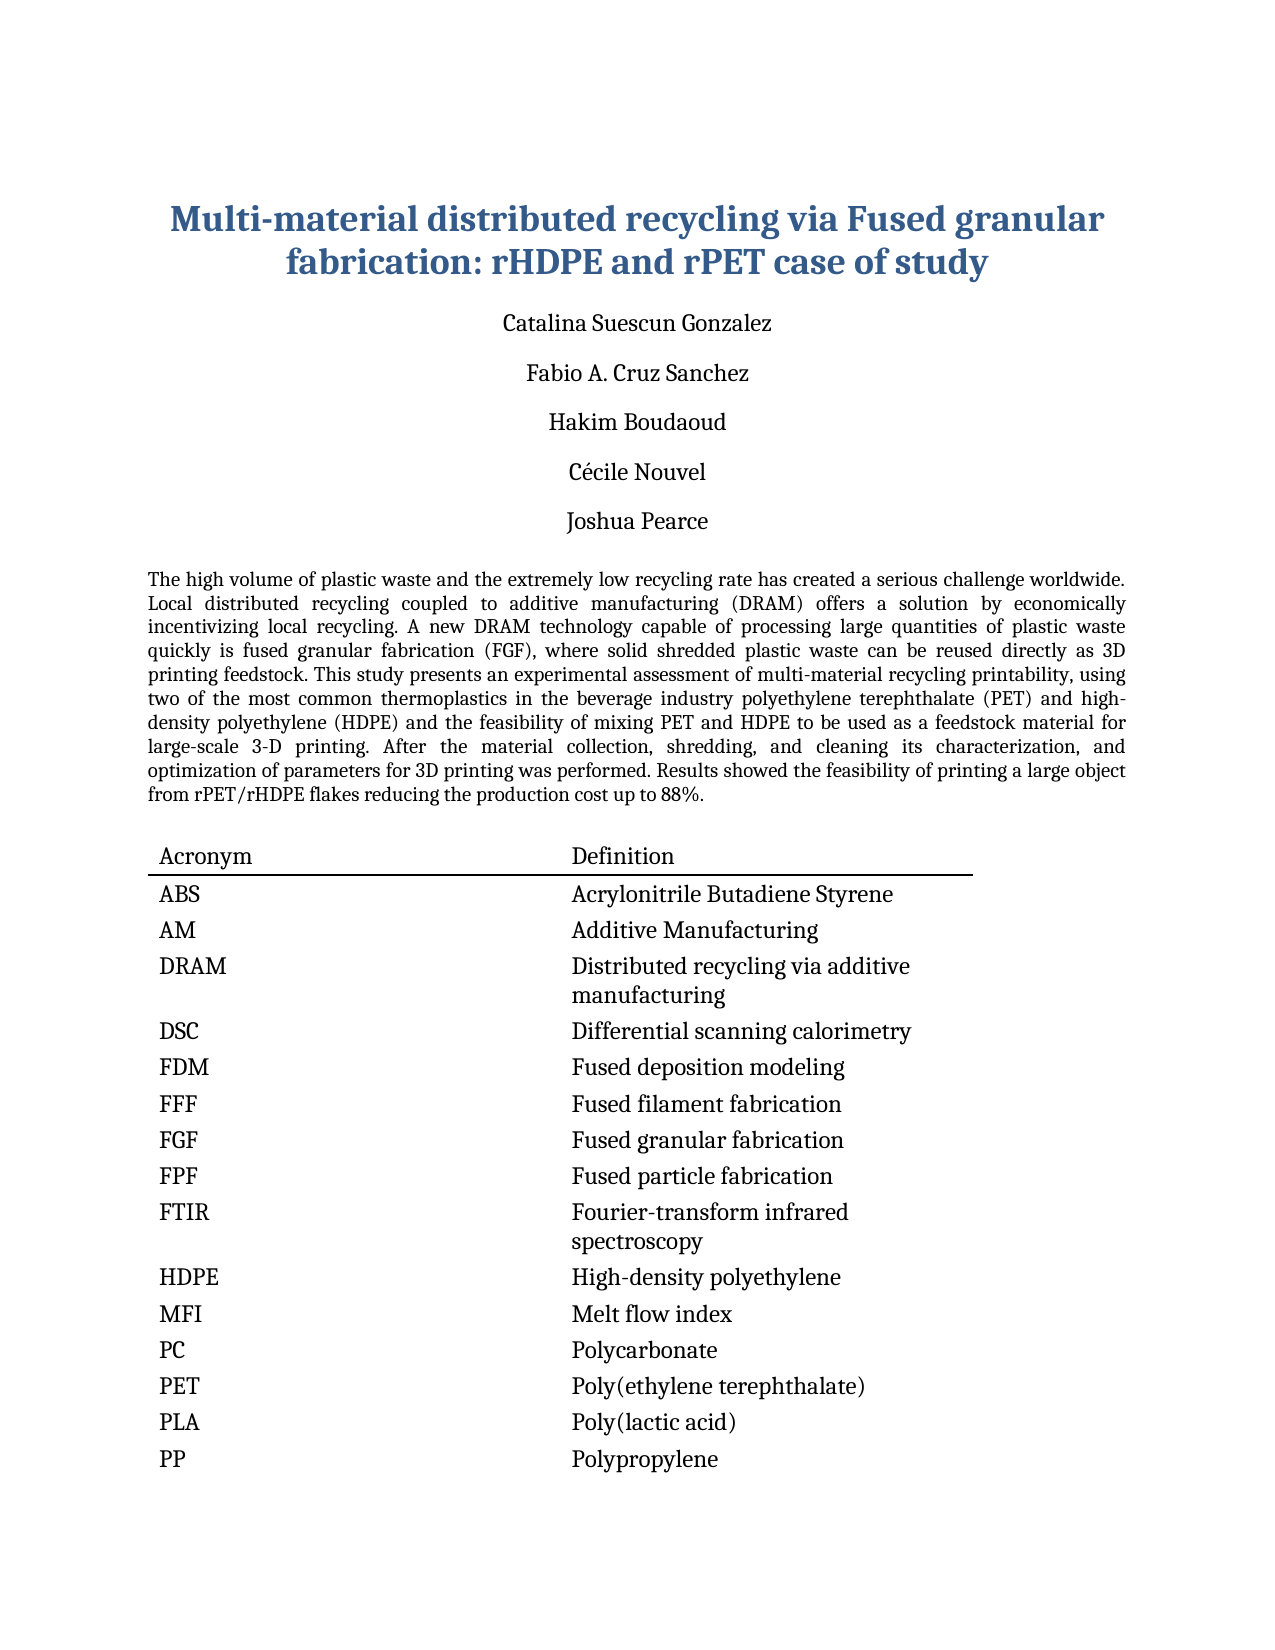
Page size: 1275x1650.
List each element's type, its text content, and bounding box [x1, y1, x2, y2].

table_cell FGF [148, 1122, 560, 1158]
table_cell Fused deposition modeling [560, 1050, 973, 1086]
table_cell Differential scanning calorimetry [560, 1013, 973, 1049]
table_cell FTIR [148, 1195, 560, 1259]
table_cell Fused granular fabrication [560, 1122, 973, 1158]
table_cell Fused particle fabrication [560, 1158, 973, 1194]
table_cell PP [148, 1441, 560, 1477]
text The high volume of plastic waste and the extremely low recycling rate has created a serious challenge worldwide. Local distributed recycling coupled to additive manufacturing (DRAM) offers a solution by economically incentivizing local recycling. A new DRAM technology capable of processing large quantities of plastic waste quickly is fused granular fabrication (FGF), where solid shredded plastic waste can be reused directly as 3D printing feedstock. This study presents an experimental assessment of multi-material recycling printability, using two of the most common thermoplastics in the beverage industry polyethylene terephthalate (PET) and high-density polyethylene (HDPE) and the feasibility of mixing PET and HDPE to be used as a feedstock material for large-scale 3-D printing. After the material collection, shredding, and cleaning its characterization, and optimization of parameters for 3D printing was performed. Results showed the feasibility of printing a large object from rPET/rHDPE flakes reducing the production cost up to 88%. [148, 567, 1127, 807]
table_cell PLA [148, 1405, 560, 1441]
title Multi-material distributed recycling via Fused granular fabrication: rHDPE and rPET case of study [148, 198, 1127, 284]
table_cell HDPE [148, 1260, 560, 1296]
table_cell DRAM [148, 948, 560, 1013]
text Catalina Suescun Gonzalez [148, 309, 1127, 338]
table_cell AM [148, 912, 560, 948]
table_cell FDM [148, 1050, 560, 1086]
table_cell High-density polyethylene [560, 1260, 973, 1296]
table_cell FPF [148, 1158, 560, 1194]
text Cécile Nouvel [148, 458, 1127, 486]
table_cell DSC [148, 1013, 560, 1049]
table_cell Distributed recycling via additive manufacturing [560, 948, 973, 1013]
table_cell Melt flow index [560, 1296, 973, 1332]
table_cell Acrylonitrile Butadiene Styrene [560, 876, 973, 912]
text Hakim Boudaoud [148, 408, 1127, 437]
table_cell MFI [148, 1296, 560, 1332]
table_cell Polycarbonate [560, 1332, 973, 1368]
table_cell Fused filament fabrication [560, 1086, 973, 1122]
table_cell Polypropylene [560, 1441, 973, 1477]
table_cell Poly(lactic acid) [560, 1405, 973, 1441]
table_cell Additive Manufacturing [560, 912, 973, 948]
table_header Definition [560, 838, 973, 874]
table_cell Poly(ethylene terephthalate) [560, 1368, 973, 1404]
text Fabio A. Cruz Sanchez [148, 358, 1127, 387]
text Joshua Pearce [148, 507, 1127, 536]
table_cell PET [148, 1368, 560, 1404]
table_cell FFF [148, 1086, 560, 1122]
table_cell PC [148, 1332, 560, 1368]
table_header Acronym [148, 838, 560, 874]
table_cell Fourier-transform infrared spectroscopy [560, 1195, 973, 1259]
table_cell ABS [148, 876, 560, 912]
